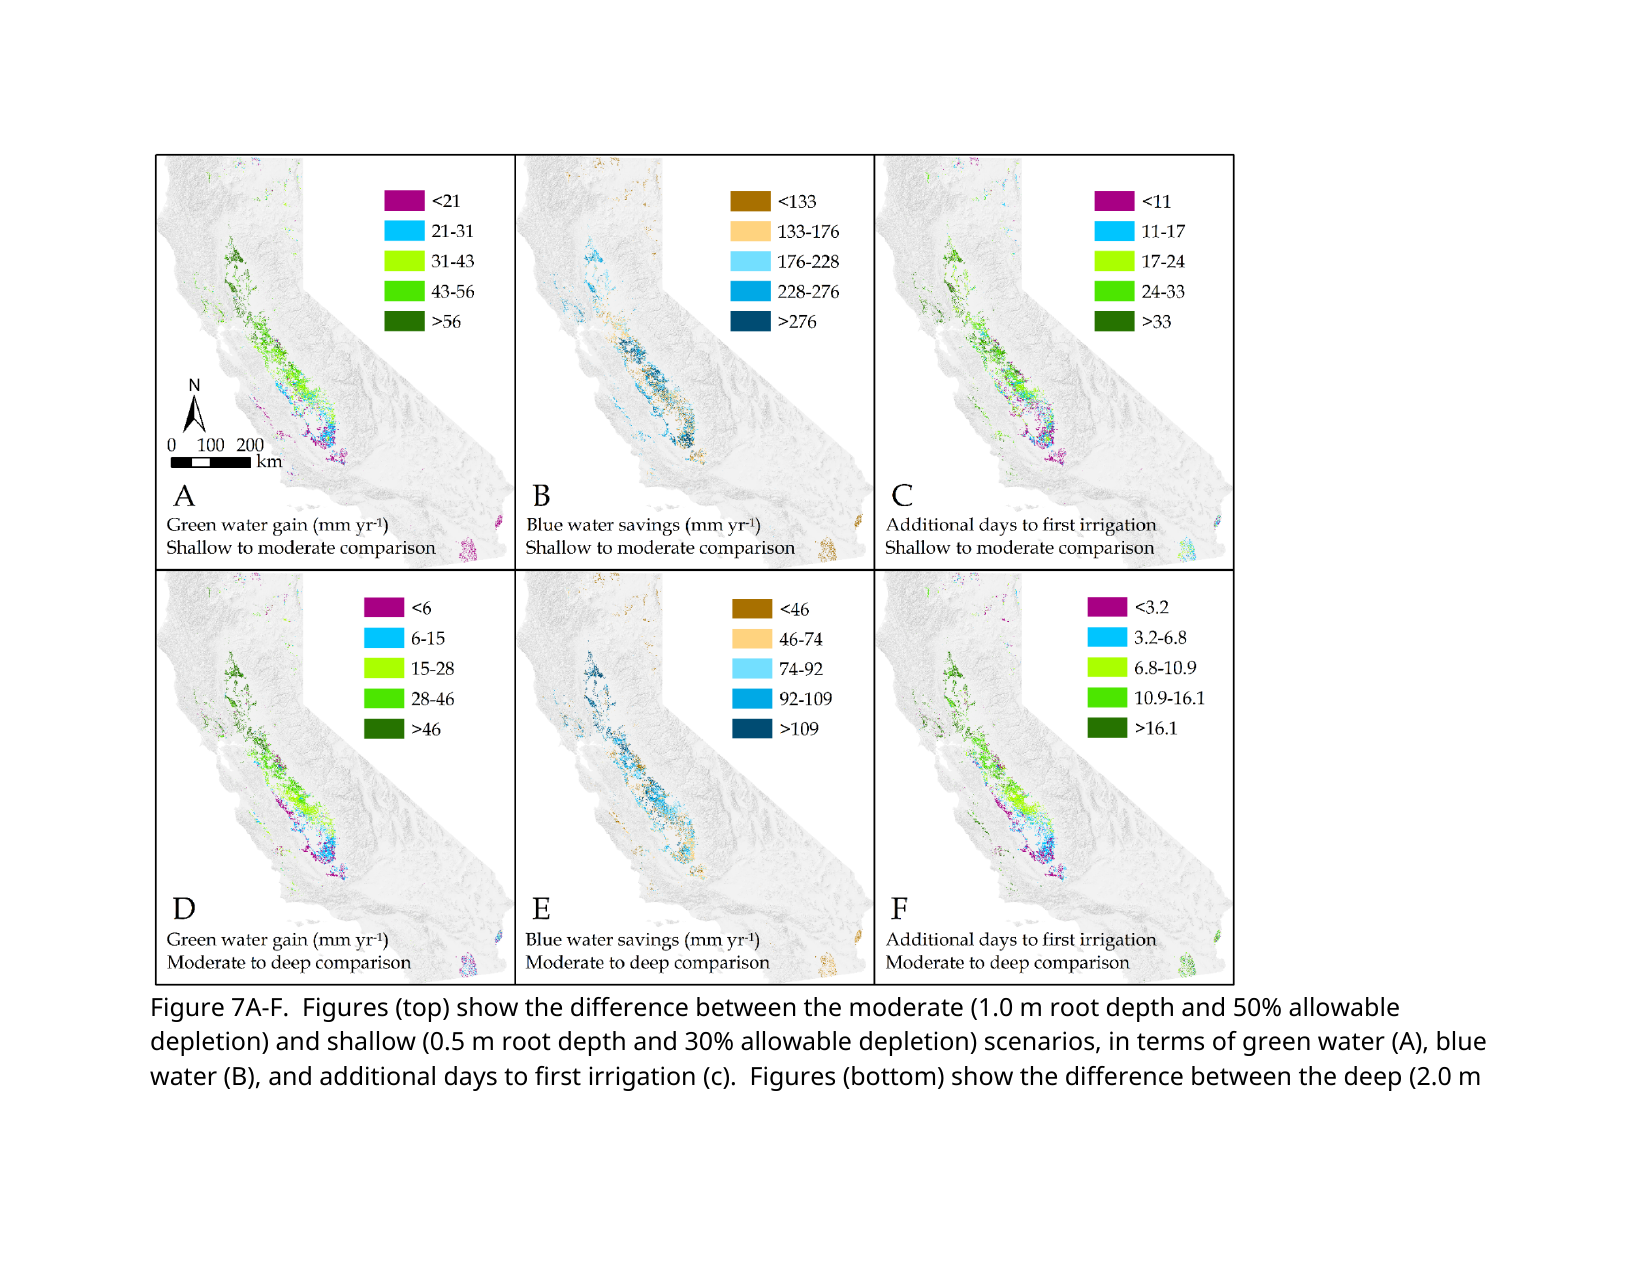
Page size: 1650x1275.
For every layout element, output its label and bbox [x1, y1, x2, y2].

picture [150, 150, 1239, 990]
text [150, 990, 1500, 1092]
